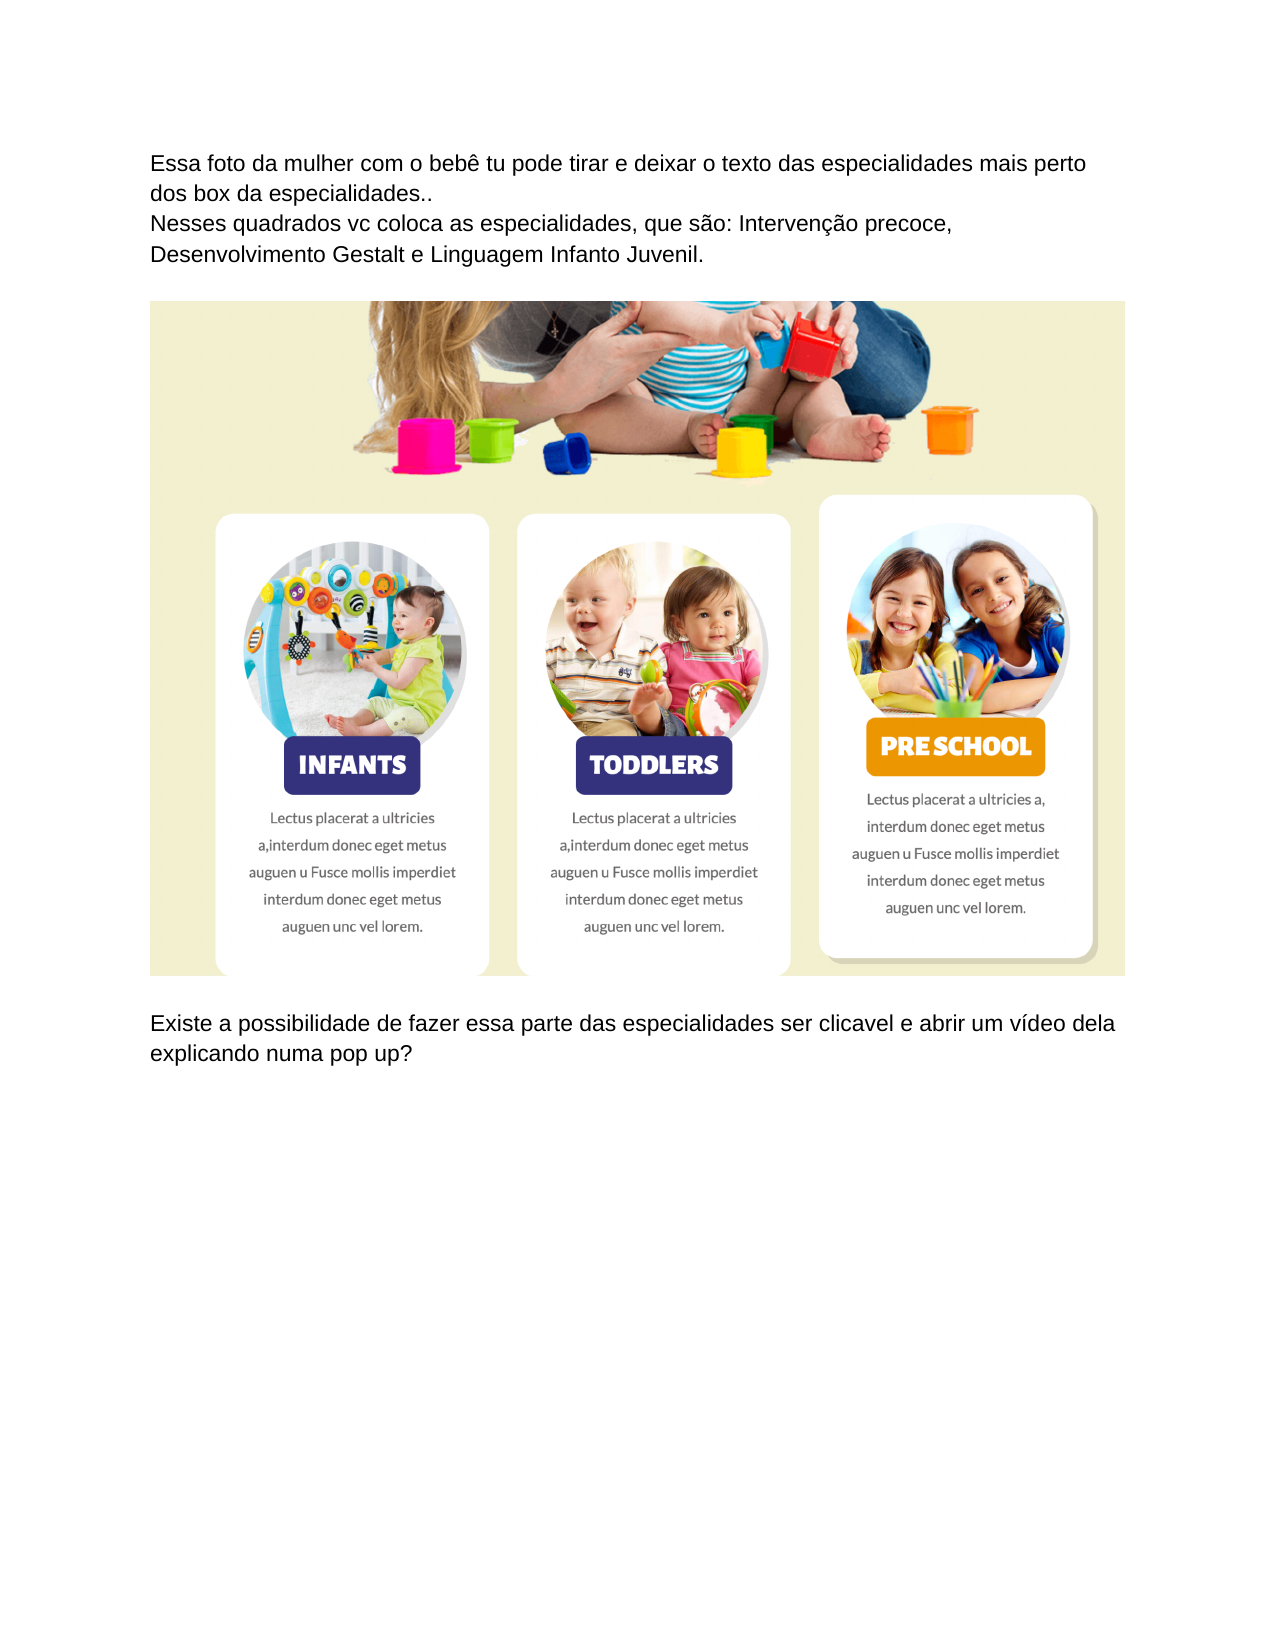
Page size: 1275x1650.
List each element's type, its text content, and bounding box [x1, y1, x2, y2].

text Nesses quadrados vc coloca as especialidades, que são: Intervenção precoce, Desenvolvimento Gestalt e Linguagem Infanto Juvenil. [150, 210, 1125, 267]
text Essa foto da mulher com o bebê tu pode tirar e deixar o texto das especialidades mais perto dos box da especialidades.. [150, 150, 1125, 207]
picture [150, 301, 1125, 976]
text Existe a possibilidade de fazer essa parte das especialidades ser clicavel e abrir um vídeo dela explicando numa pop up? [150, 1010, 1125, 1067]
